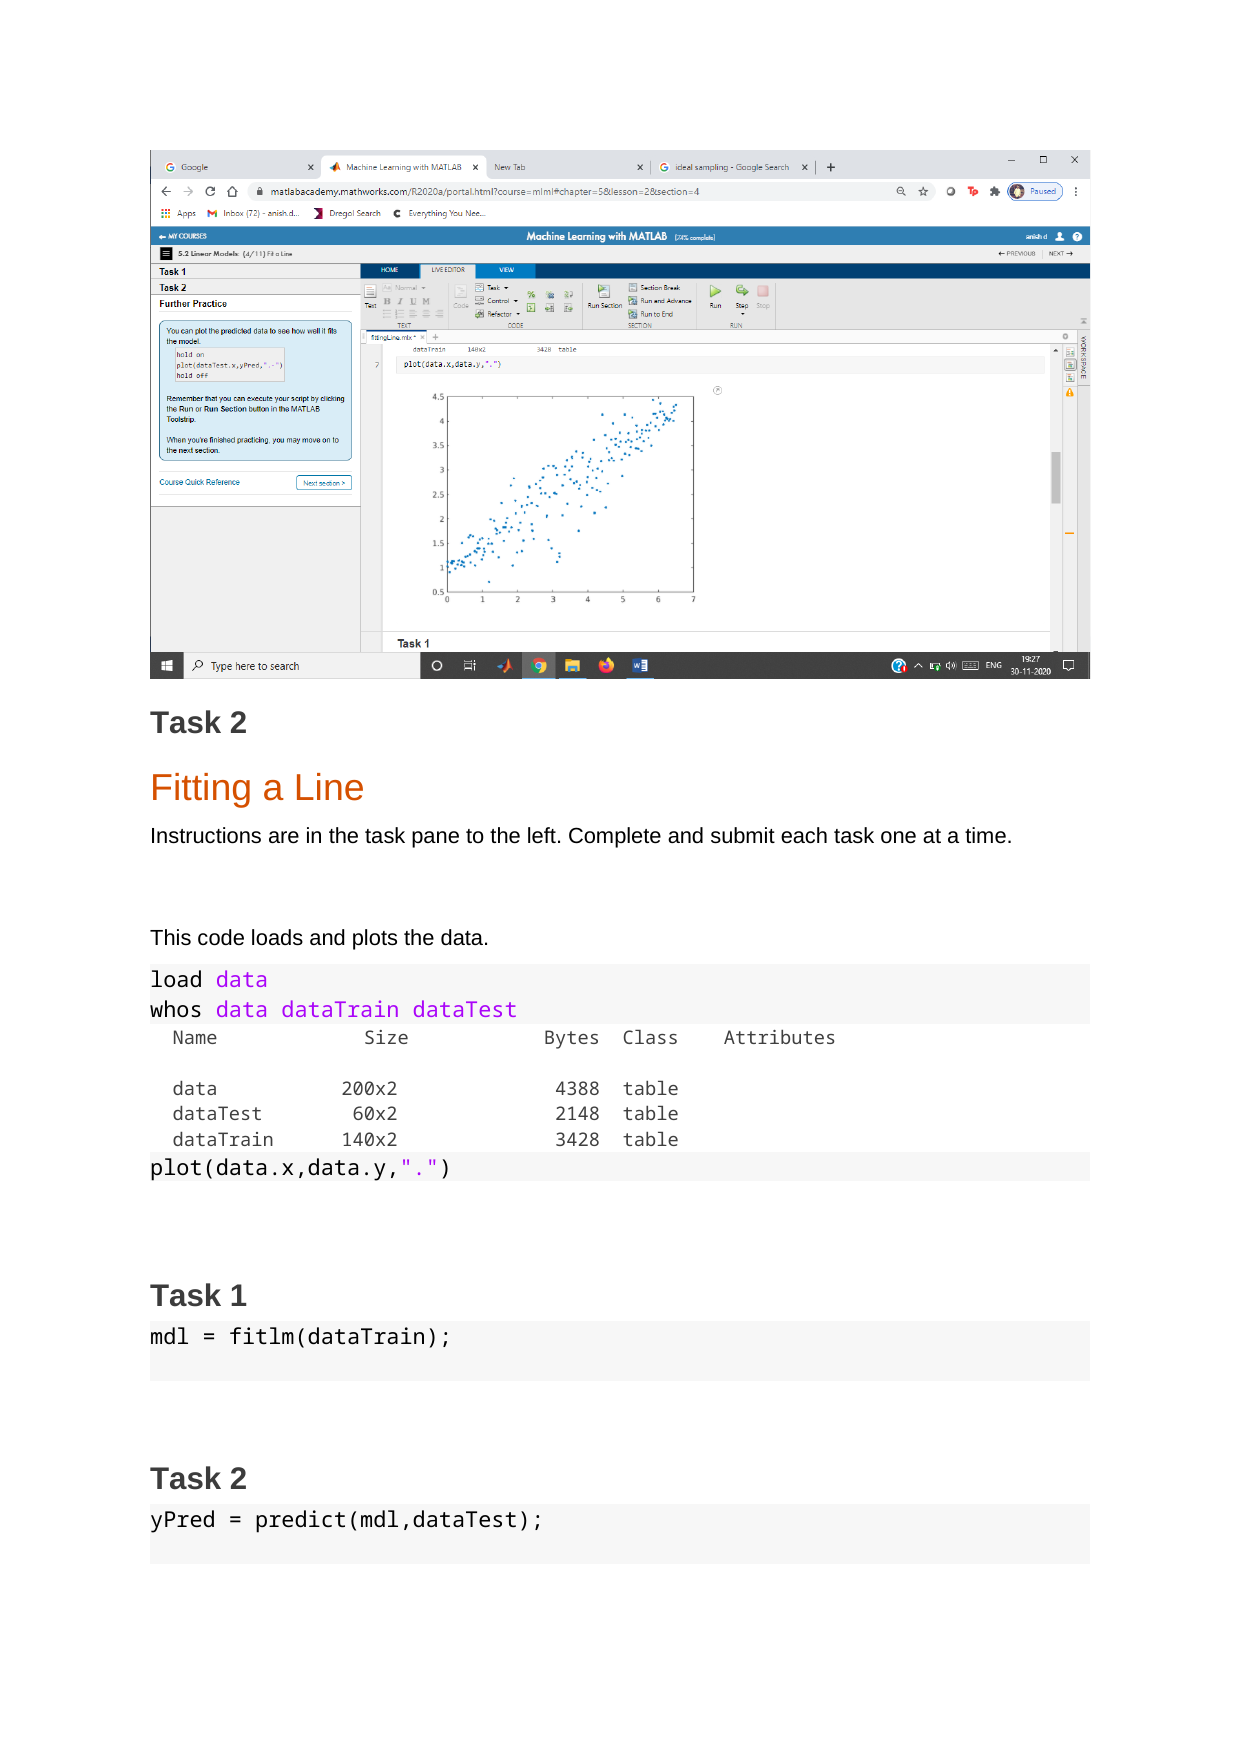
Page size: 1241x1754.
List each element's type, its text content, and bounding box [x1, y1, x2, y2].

text This code loads and plots the data. [150, 917, 1090, 950]
text whos data dataTrain dataTest [150, 994, 1090, 1024]
text Task 1 [150, 1277, 1074, 1313]
text Instructions are in the task pane to the left. Complete and submit each task one at a time. [150, 816, 1090, 849]
text plot(data.x,data.y,".") [150, 1152, 1090, 1181]
text Task 2 [150, 704, 1074, 739]
text Name Size Bytes Class Attributes data 200x2 4388 table dataTest 60x2 2148 table dataTrain 140x2 3428 table [150, 1024, 1090, 1152]
text mdl = fitlm(dataTrain); [150, 1321, 1090, 1351]
text load data [150, 964, 1090, 994]
picture [150, 150, 1091, 679]
text yPred = predict(mdl,dataTest); [150, 1504, 1090, 1534]
text Fitting a Line [150, 763, 1074, 808]
text Task 2 [150, 1460, 1074, 1496]
